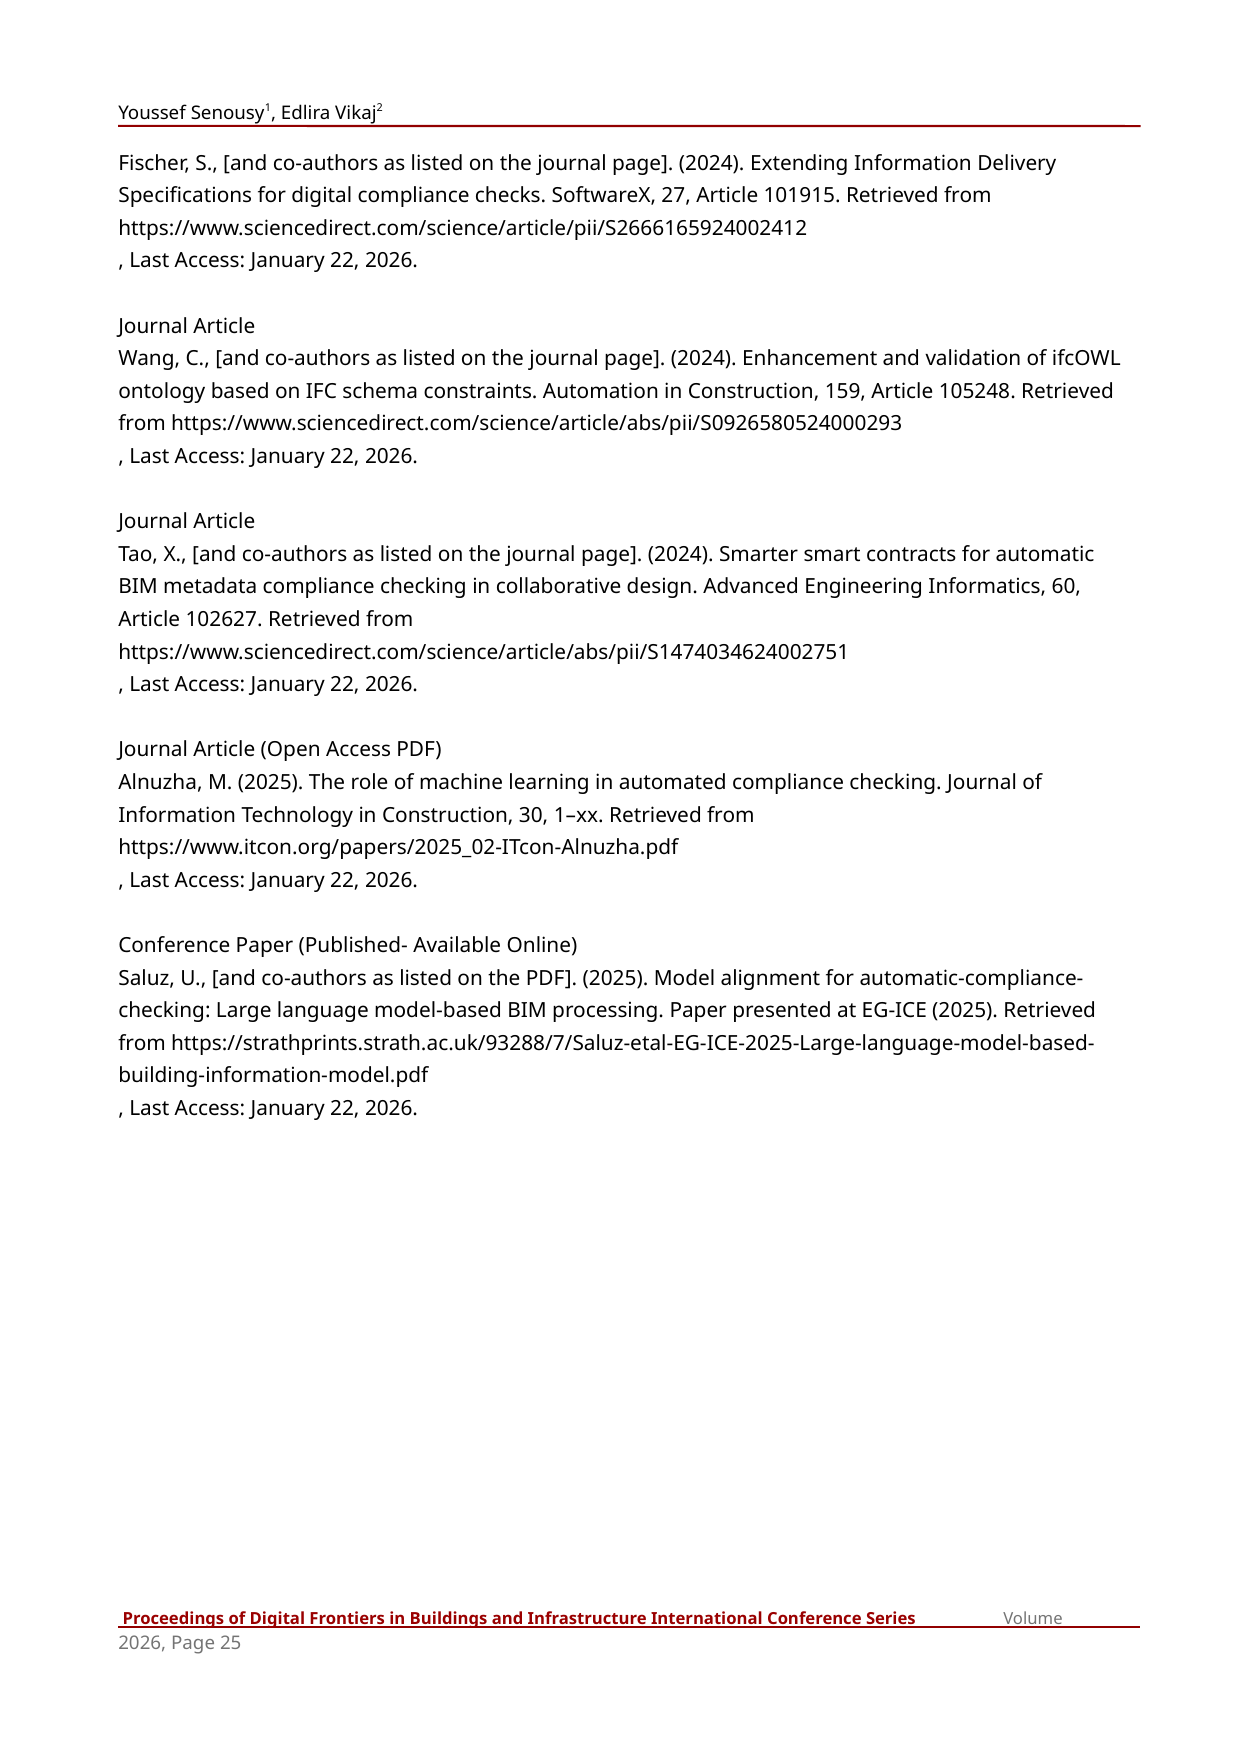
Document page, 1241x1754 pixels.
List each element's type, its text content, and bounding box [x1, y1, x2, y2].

text , Last Access: January 22, 2026. [118, 441, 1122, 469]
text Alnuzha, M. (2025). The role of machine learning in automated compliance checking. Journal of Information Technology in Construction, 30, 1–xx. Retrieved from https://www.itcon.org/papers/2025_02-ITcon-Alnuzha.pdf [118, 767, 1122, 861]
text Journal Article [118, 506, 1122, 535]
text Journal Article (Open Access PDF) [118, 734, 1122, 763]
text Conference Paper (Published- Available Online) [118, 930, 1122, 959]
text Fischer, S., [and co-authors as listed on the journal page]. (2024). Extending Information Delivery Specifications for digital compliance checks. SoftwareX, 27, Article 101915. Retrieved from https://www.sciencedirect.com/science/article/pii/S2666165924002412 [118, 148, 1122, 241]
text , Last Access: January 22, 2026. [118, 246, 1122, 274]
text Wang, C., [and co-authors as listed on the journal page]. (2024). Enhancement and validation of ifcOWL ontology based on IFC schema constraints. Automation in Construction, 159, Article 105248. Retrieved from https://www.sciencedirect.com/science/article/abs/pii/S0926580524000293 [118, 343, 1122, 437]
text Tao, X., [and co-authors as listed on the journal page]. (2024). Smarter smart contracts for automatic BIM metadata compliance checking in collaborative design. Advanced Engineering Informatics, 60, Article 102627. Retrieved from https://www.sciencedirect.com/science/article/abs/pii/S1474034624002751 [118, 539, 1122, 665]
text , Last Access: January 22, 2026. [118, 669, 1122, 698]
text , Last Access: January 22, 2026. [118, 865, 1122, 893]
text , Last Access: January 22, 2026. [118, 1093, 1122, 1122]
text Journal Article [118, 311, 1122, 339]
text Saluz, U., [and co-authors as listed on the PDF]. (2025). Model alignment for automatic-compliance-checking: Large language model-based BIM processing. Paper presented at EG-ICE (2025). Retrieved from https://strathprints.strath.ac.uk/93288/7/Saluz-etal-EG-ICE-2025-Large-language-model-based-building-information-model.pdf [118, 963, 1122, 1089]
